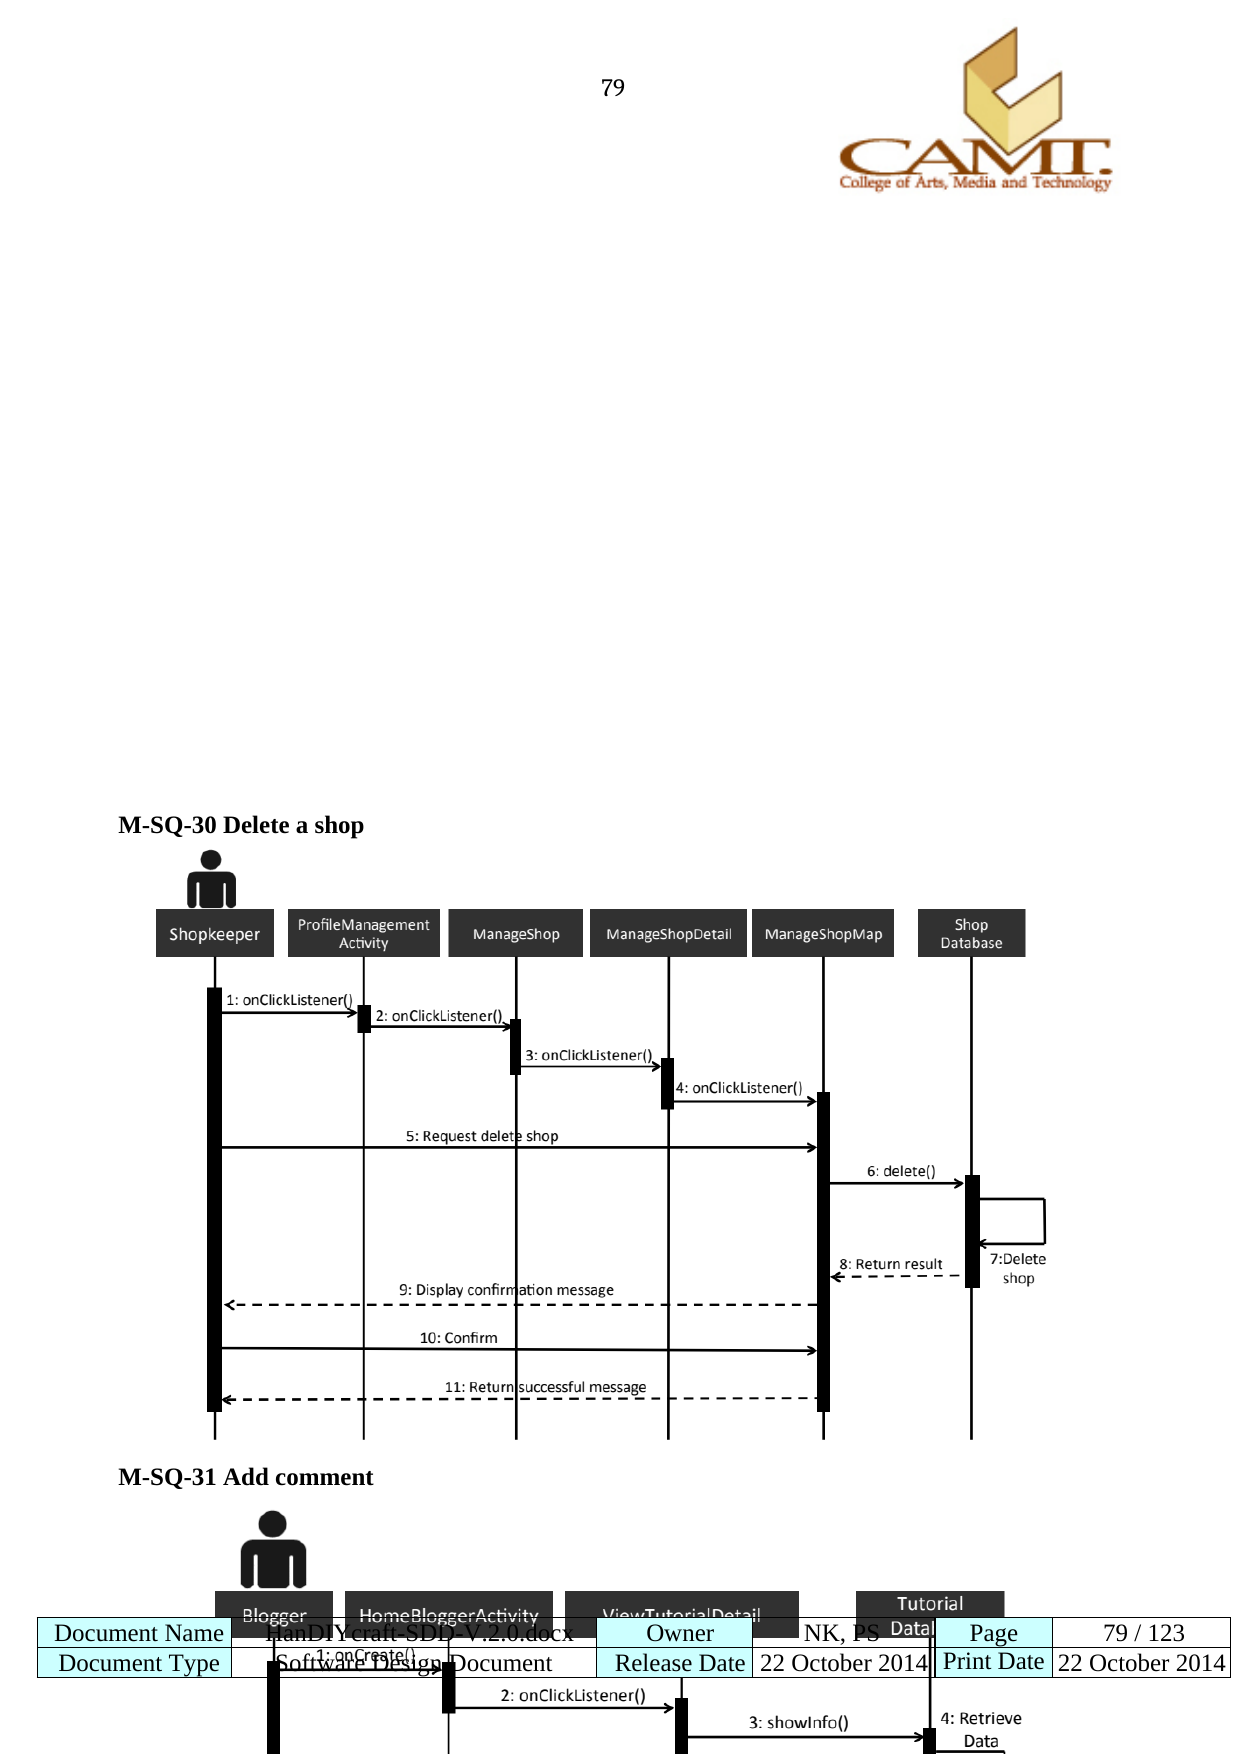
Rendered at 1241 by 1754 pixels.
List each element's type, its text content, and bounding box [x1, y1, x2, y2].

text M-SQ-31 Add comment [118, 1462, 1108, 1491]
text M-SQ-30 Delete a shop [118, 810, 1108, 839]
picture [755, 18, 1221, 207]
